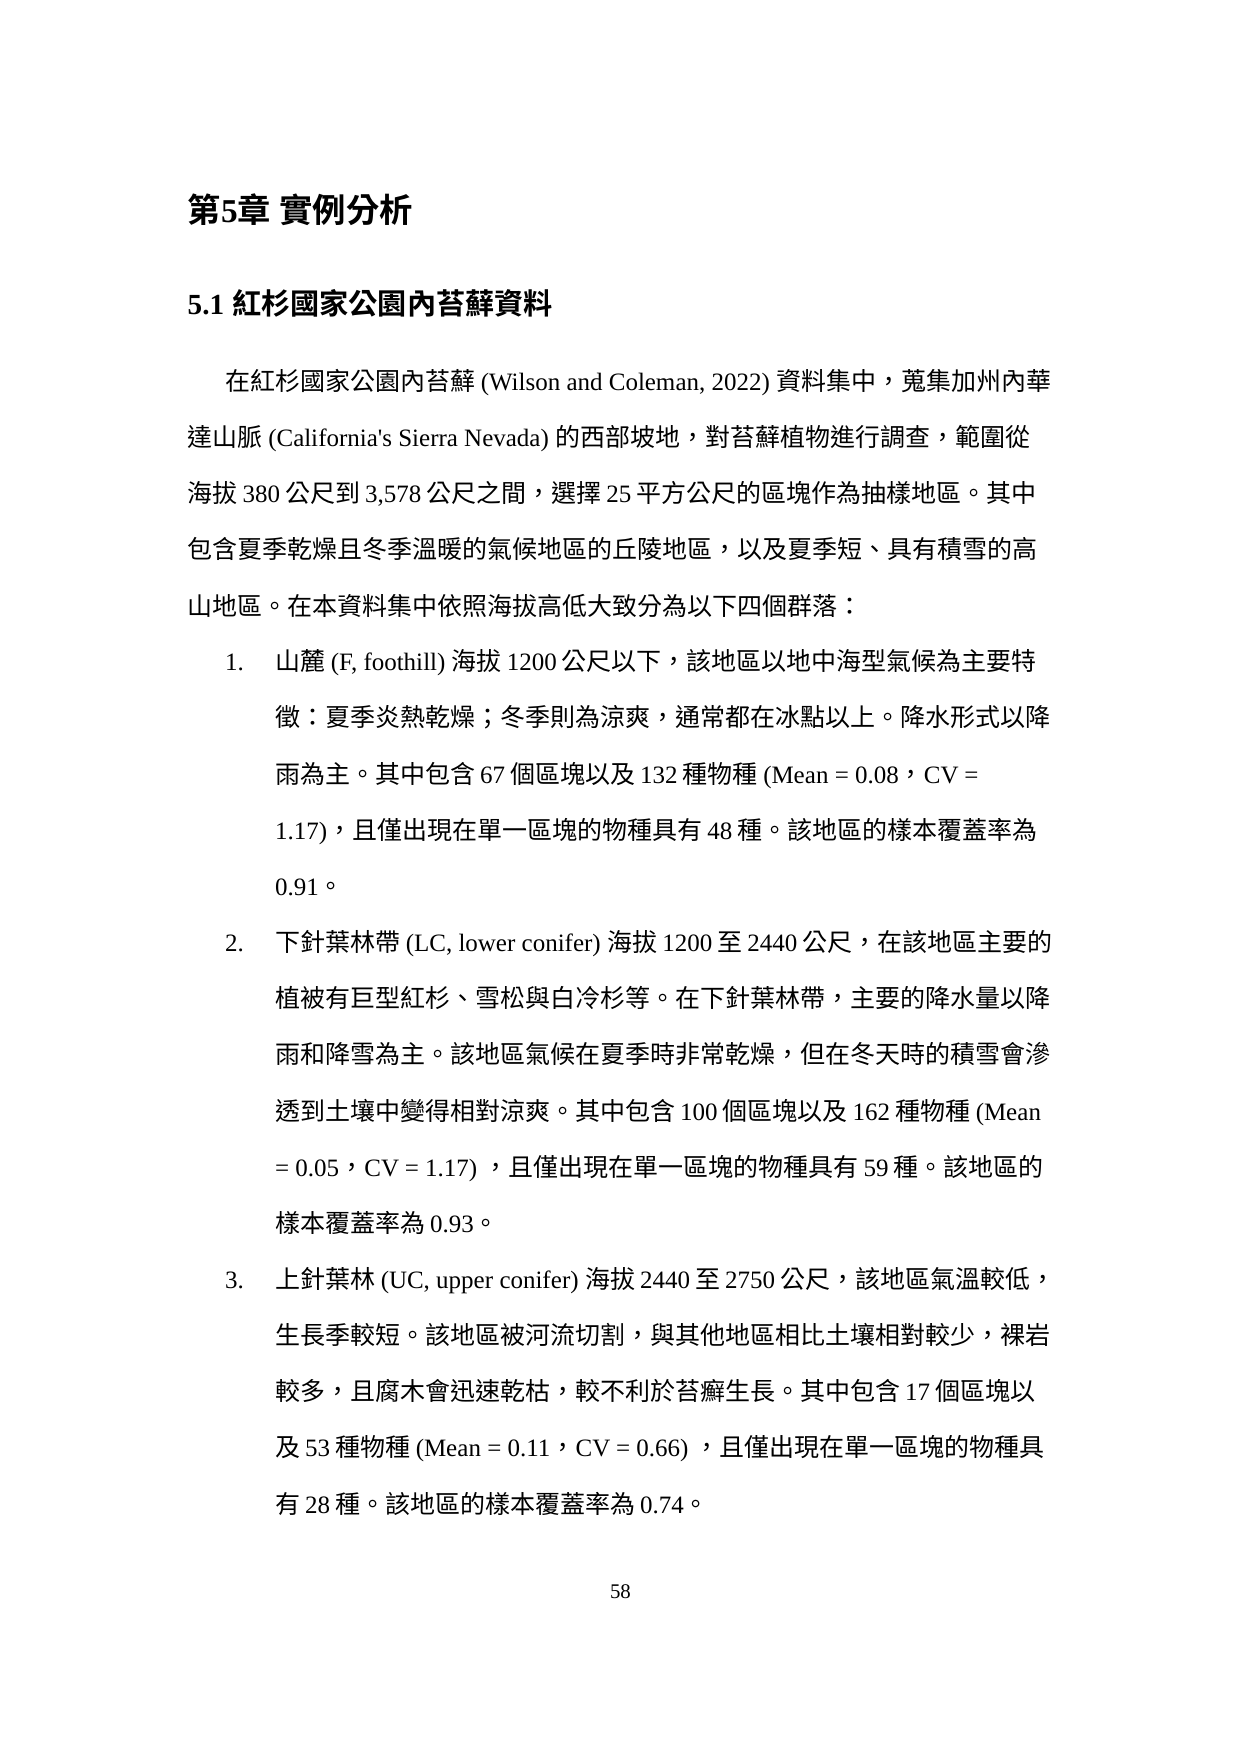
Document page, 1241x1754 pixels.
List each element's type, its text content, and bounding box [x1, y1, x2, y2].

list 下針葉林帶 (LC, lower conifer) 海拔1200至2440公尺，在該地區主要的植被有巨型紅杉、雪松與白冷杉等。在下針葉林帶，主要的降水量以降雨和降雪為主。該地區氣候在夏季時非常乾燥，但在冬天時的積雪會滲透到土壤中變得相對涼爽。其中包含100個區塊以及162種物種 (Mean = 0.05，CV = 1.17) ，且僅出現在單一區塊的物種具有59種。該地區的樣本覆蓋率為0.93。 [225, 922, 1053, 1240]
text 在紅杉國家公園內苔蘚 (Wilson and Coleman, 2022) 資料集中，蒐集加州內華達山脈 (California's Sierra Nevada) 的西部坡地，對苔蘚植物進行調查，範圍從海拔380公尺到3,578公尺之間，選擇25平方公尺的區塊作為抽樣地區。其中包含夏季乾燥且冬季溫暖的氣候地區的丘陵地區，以及夏季短、具有積雪的高山地區。在本資料集中依照海拔高低大致分為以下四個群落： [187, 360, 1053, 623]
subtitle 實例分析 [187, 171, 1053, 246]
list 上針葉林 (UC, upper conifer) 海拔2440至2750公尺，該地區氣溫較低，生長季較短。該地區被河流切割，與其他地區相比土壤相對較少，裸岩較多，且腐木會迅速乾枯，較不利於苔癬生長。其中包含17個區塊以及53種物種 (Mean = 0.11，CV = 0.66) ，且僅出現在單一區塊的物種具有28種。該地區的樣本覆蓋率為0.74。 [225, 1258, 1053, 1521]
subtitle 紅杉國家公園內苔蘚資料 [187, 264, 1053, 339]
list 山麓 (F, foothill) 海拔1200公尺以下，該地區以地中海型氣候為主要特徵：夏季炎熱乾燥；冬季則為涼爽，通常都在冰點以上。降水形式以降雨為主。其中包含67個區塊以及132種物種 (Mean = 0.08，CV = 1.17)，且僅出現在單一區塊的物種具有48種。該地區的樣本覆蓋率為0.91。 [225, 641, 1053, 903]
